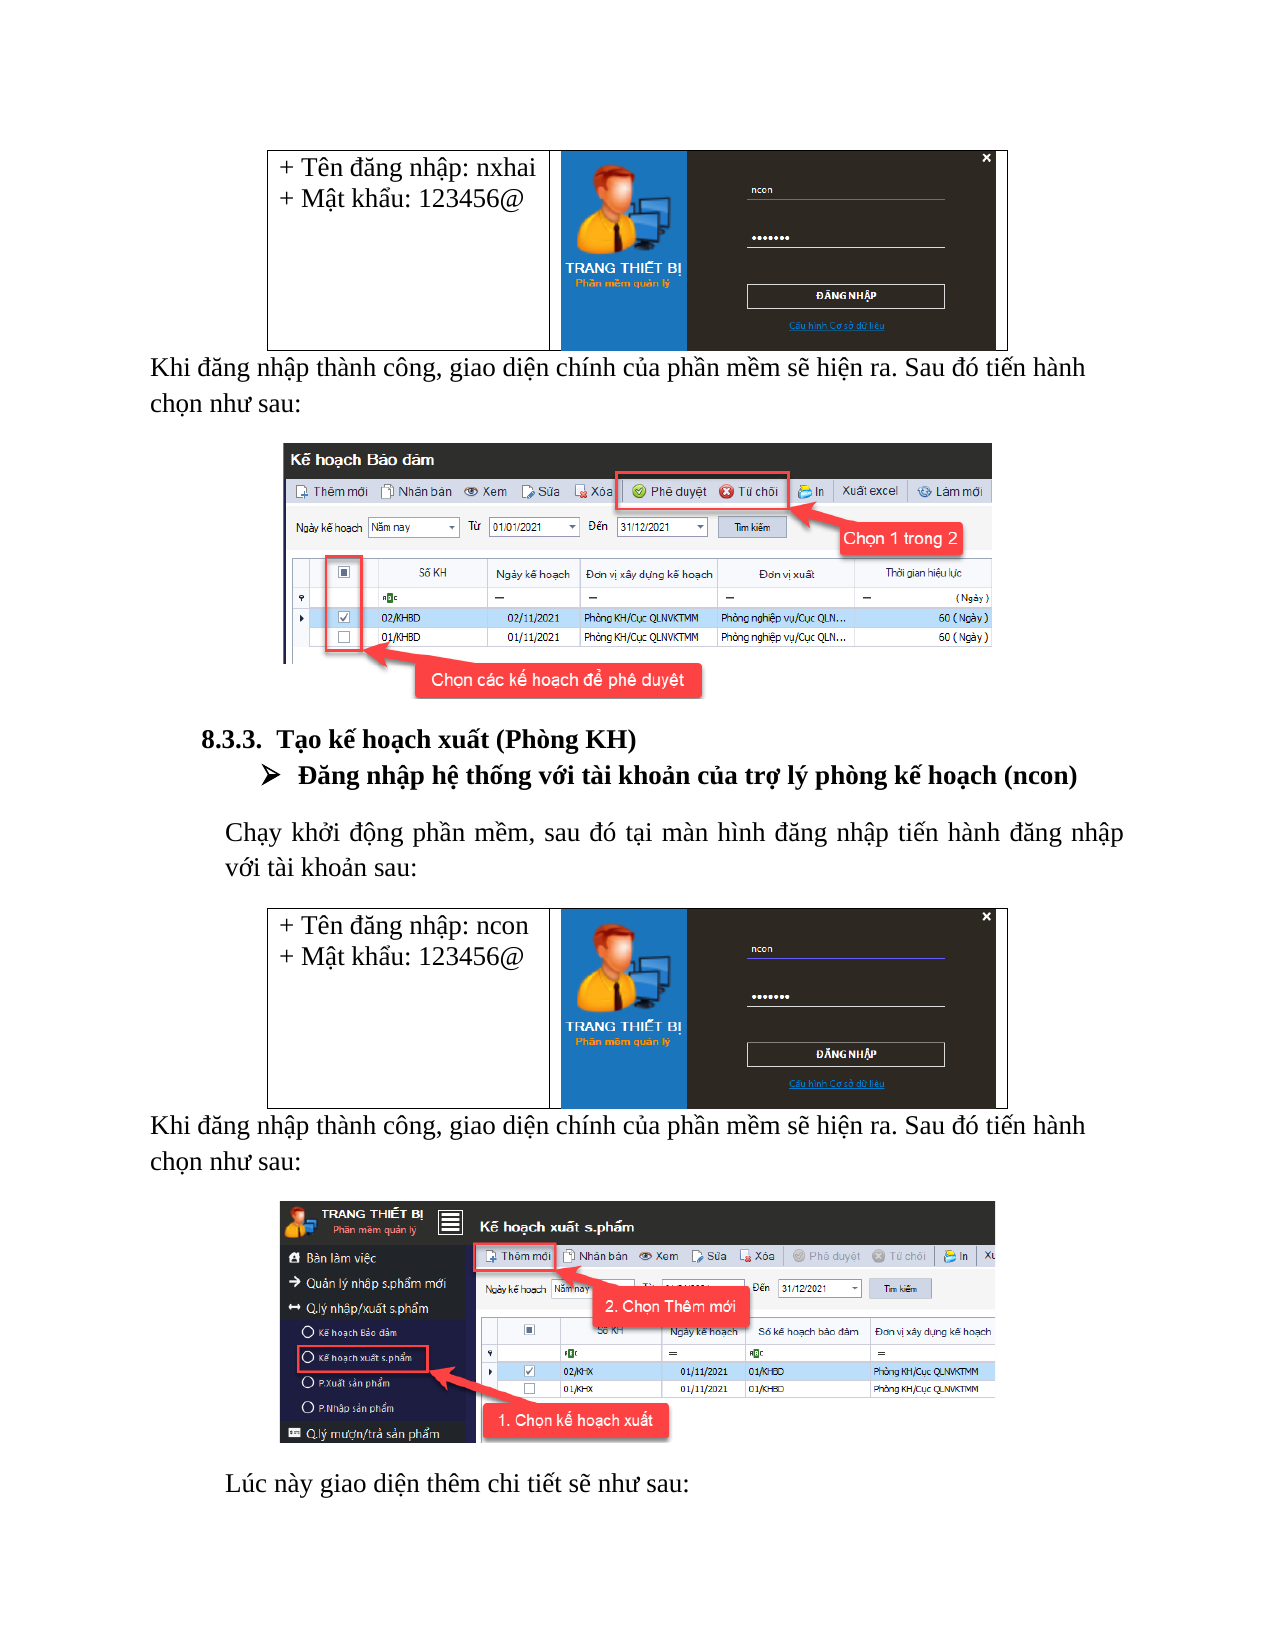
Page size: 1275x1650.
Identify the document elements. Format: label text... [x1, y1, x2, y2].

list Đăng nhập hệ thống với tài khoản của trợ lý phòng kế hoạch (ncon) [260, 759, 1125, 790]
picture [561, 151, 996, 351]
picture [283, 443, 992, 699]
table_header [996, 909, 1007, 1108]
picture [561, 909, 996, 1109]
text Lúc này giao diện thêm chi tiết sẽ như sau: [150, 1467, 1125, 1498]
picture [279, 1201, 996, 1443]
table_header [550, 909, 561, 1108]
text Khi đăng nhập thành công, giao diện chính của phần mềm sẽ hiện ra. Sau đó tiến hành chọn như sau: [150, 1109, 1125, 1176]
text Khi đăng nhập thành công, giao diện chính của phần mềm sẽ hiện ra. Sau đó tiến hành chọn như sau: [150, 351, 1125, 418]
list Tạo kế hoạch xuất (Phòng KH) [201, 723, 1125, 754]
table_header [550, 151, 561, 350]
text Chạy khởi động phần mềm, sau đó tại màn hình đăng nhập tiến hành đăng nhập với tài khoản sau: [225, 816, 1125, 883]
table_header + Tên đăng nhập: nxhai + Mật khẩu: 123456@ [268, 151, 549, 350]
table_header [996, 151, 1007, 350]
table_header + Tên đăng nhập: ncon + Mật khẩu: 123456@ [268, 909, 549, 1108]
